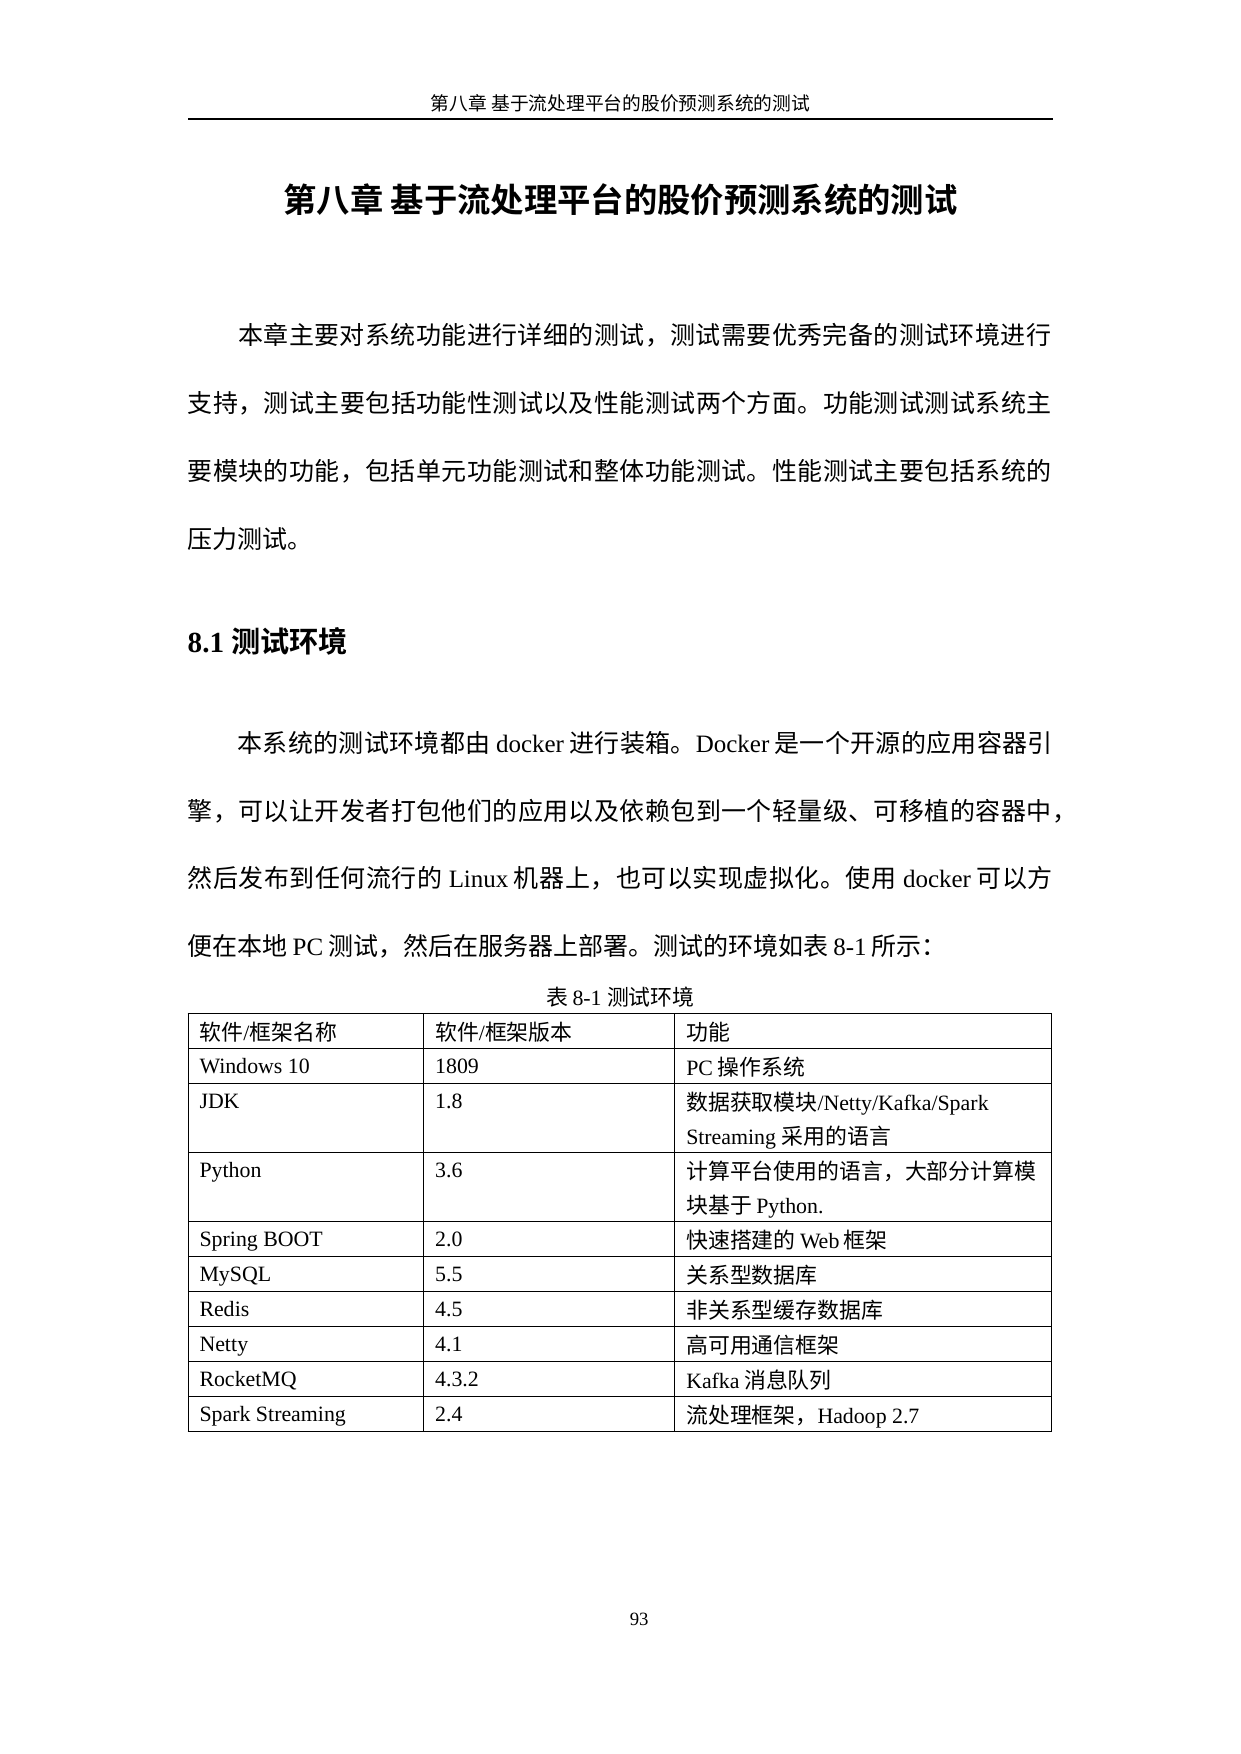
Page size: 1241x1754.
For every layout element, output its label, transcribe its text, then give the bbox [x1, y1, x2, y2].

table_cell 3.6 [424, 1153, 674, 1221]
table_cell 2.4 [424, 1397, 674, 1431]
subtitle 8.1 测试环境 [187, 605, 1053, 673]
text 本章主要对系统功能进行详细的测试，测试需要优秀完备的测试环境进行支持，测试主要包括功能性测试以及性能测试两个方面。功能测试测试系统主要模块的功能，包括单元功能测试和整体功能测试。性能测试主要包括系统的压力测试。 [187, 300, 1053, 571]
table_cell 关系型数据库 [675, 1257, 1051, 1291]
table_cell 高可用通信框架 [675, 1327, 1051, 1361]
table_cell MySQL [189, 1257, 423, 1291]
table_cell 非关系型缓存数据库 [675, 1292, 1051, 1326]
table_cell 4.3.2 [424, 1362, 674, 1396]
text 本系统的测试环境都由docker进行装箱。Docker是一个开源的应用容器引擎，可以让开发者打包他们的应用以及依赖包到一个轻量级、可移植的容器中，然后发布到任何流行的Linux机器上，也可以实现虚拟化。使用docker可以方便在本地PC测试，然后在服务器上部署。测试的环境如表8-1所示： [187, 707, 1053, 979]
table_cell 2.0 [424, 1222, 674, 1256]
table_cell Python [189, 1153, 423, 1221]
table_cell 1809 [424, 1049, 674, 1083]
text 表8-1 测试环境 [187, 979, 1053, 1013]
table_cell Kafka消息队列 [675, 1362, 1051, 1396]
table_cell 数据获取模块/Netty/Kafka/Spark Streaming 采用的语言 [675, 1084, 1051, 1152]
table_cell Redis [189, 1292, 423, 1326]
table_cell Netty [189, 1327, 423, 1361]
subtitle 第八章 基于流处理平台的股价预测系统的测试 [187, 164, 1053, 232]
table_cell JDK [189, 1084, 423, 1152]
table_cell 4.1 [424, 1327, 674, 1361]
table_cell 流处理框架，Hadoop 2.7 [675, 1397, 1051, 1431]
table_cell Spring BOOT [189, 1222, 423, 1256]
table_cell 快速搭建的Web框架 [675, 1222, 1051, 1256]
table_header 软件/框架版本 [424, 1014, 674, 1048]
table_cell Windows 10 [189, 1049, 423, 1083]
table_cell PC操作系统 [675, 1049, 1051, 1083]
table_cell 1.8 [424, 1084, 674, 1152]
table_cell 4.5 [424, 1292, 674, 1326]
table_header 软件/框架名称 [189, 1014, 423, 1048]
table_cell 5.5 [424, 1257, 674, 1291]
table_cell Spark Streaming [189, 1397, 423, 1431]
table_cell RocketMQ [189, 1362, 423, 1396]
table_header 功能 [675, 1014, 1051, 1048]
table_cell 计算平台使用的语言，大部分计算模块基于Python. [675, 1153, 1051, 1221]
